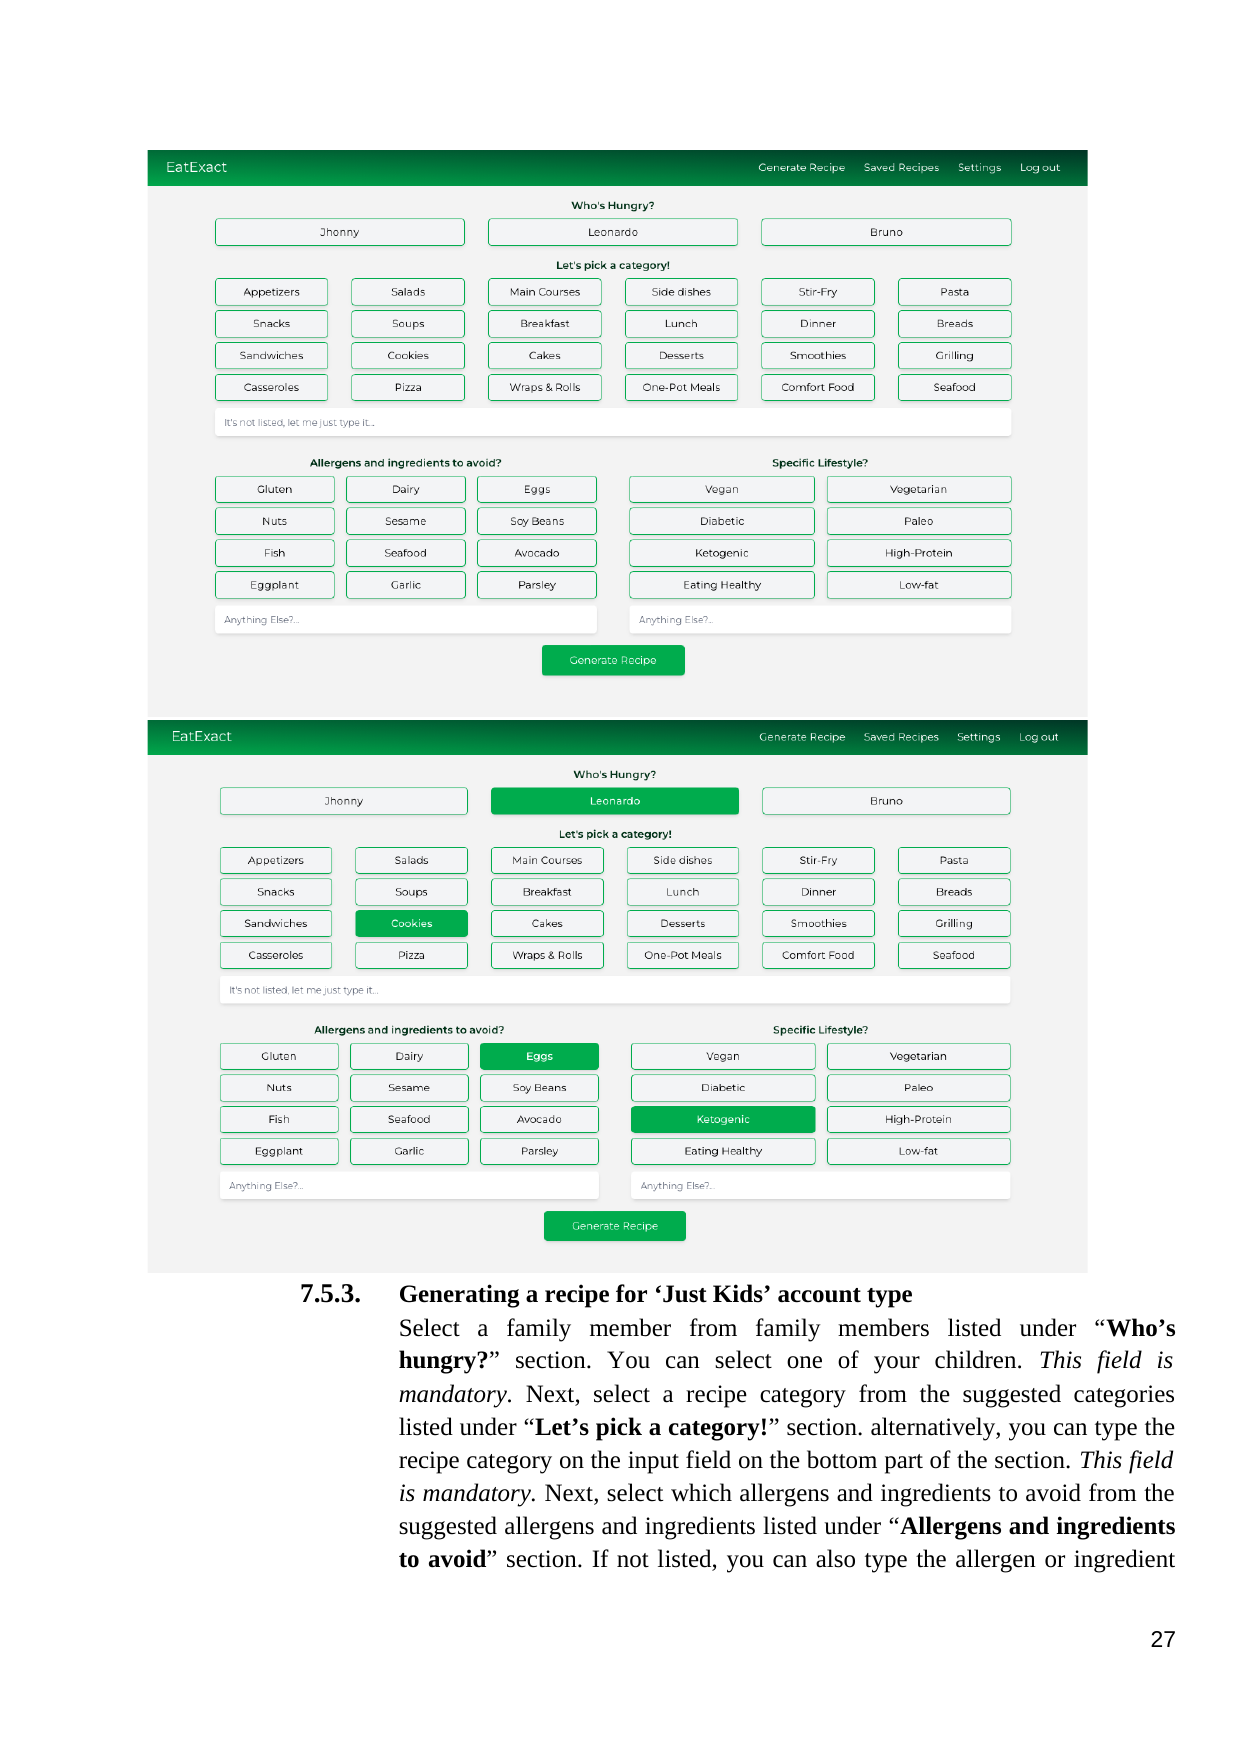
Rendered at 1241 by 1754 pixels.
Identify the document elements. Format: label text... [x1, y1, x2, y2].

picture [147, 150, 1088, 717]
picture [147, 720, 1088, 1273]
subtitle Generating a recipe for ‘Just Kids’ account type [361, 1277, 1176, 1308]
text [398, 1313, 1176, 1572]
